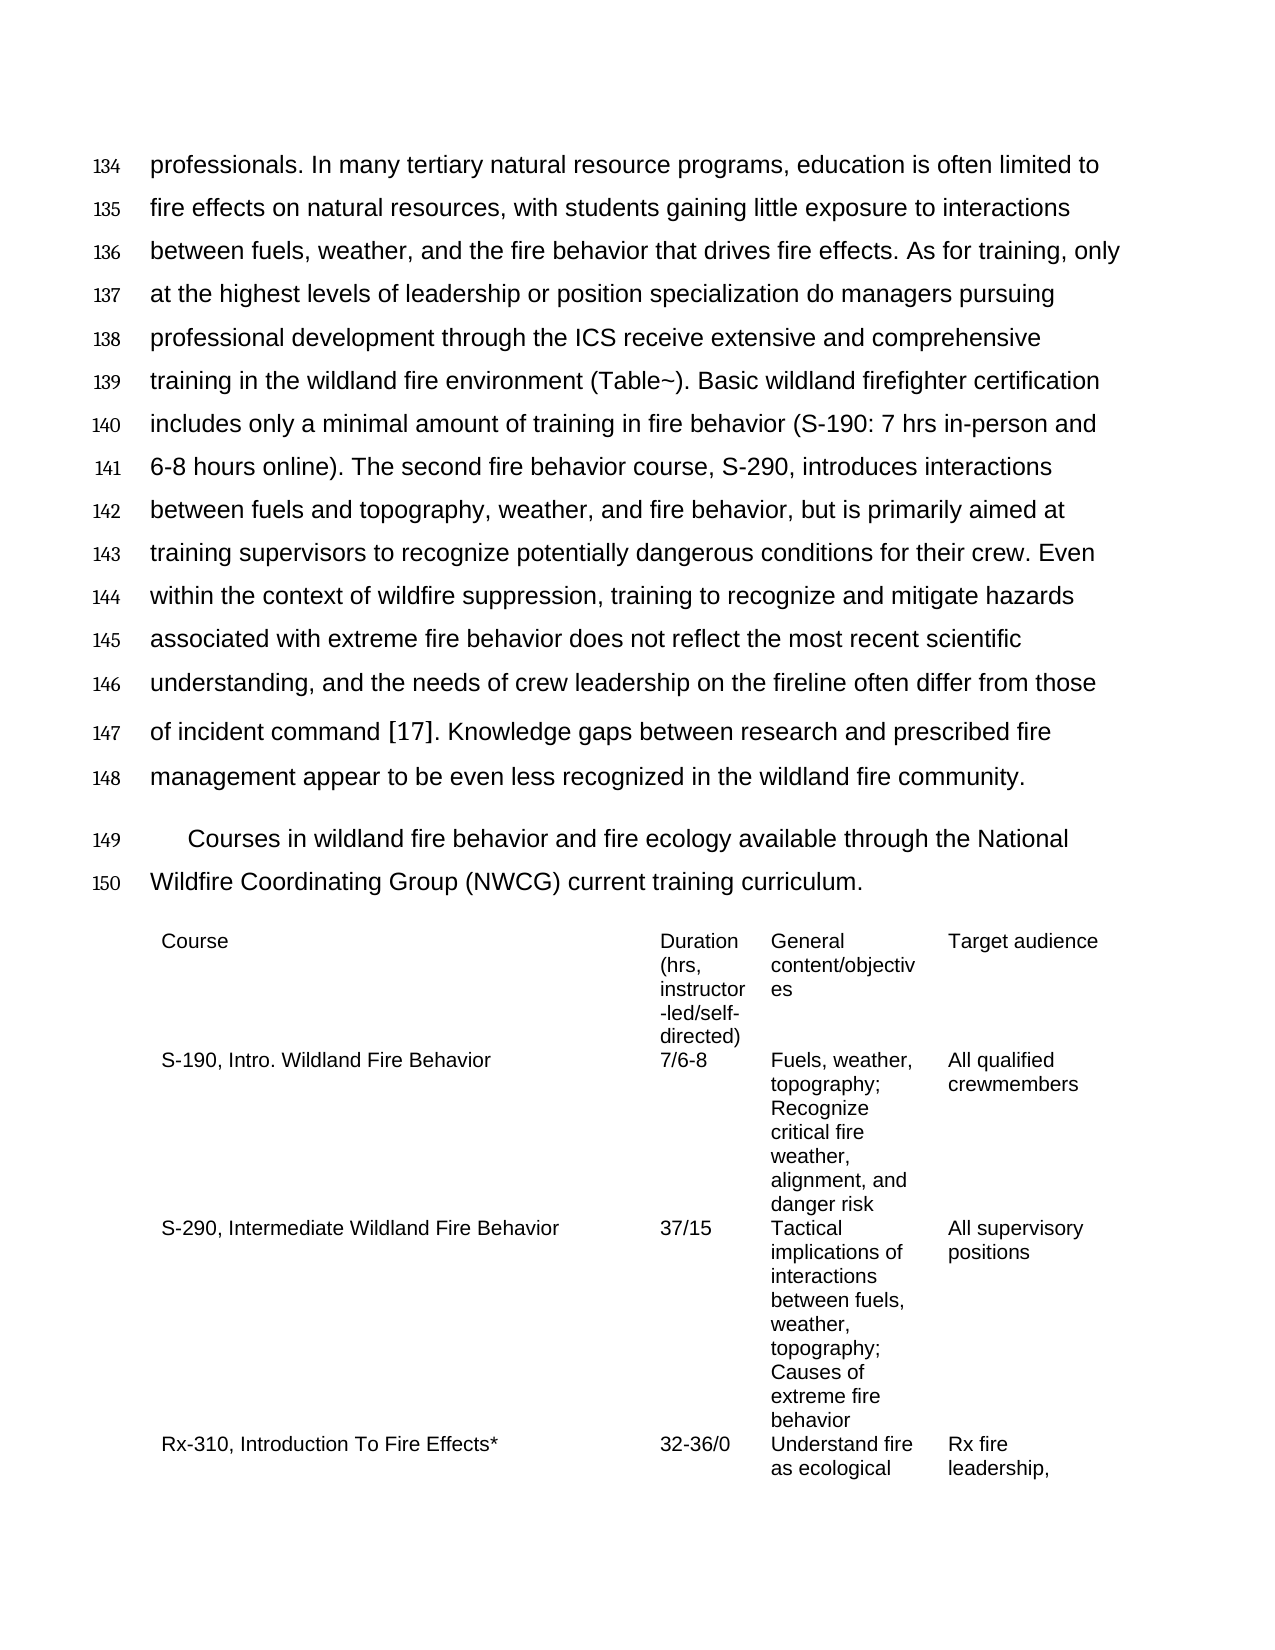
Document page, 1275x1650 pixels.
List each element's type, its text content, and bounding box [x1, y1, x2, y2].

table_header Course [150, 929, 648, 1048]
table_cell 37/15 [649, 1216, 759, 1432]
table_cell 7/6-8 [649, 1048, 759, 1216]
table_cell Fuels, weather, topography; Recognize critical fire weather, alignment, and danger risk [759, 1048, 937, 1216]
table_header Duration (hrs, instructor-led/self-directed) [649, 929, 759, 1048]
table_cell All supervisory positions [937, 1216, 1125, 1432]
table_cell 32-36/0 [649, 1432, 759, 1479]
table_cell S-290, Intermediate Wildland Fire Behavior [150, 1216, 648, 1432]
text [150, 150, 1125, 790]
table_cell Rx-310, Introduction To Fire Effects* [150, 1432, 648, 1479]
table_cell Rx fire leadership, Resource Advisors [937, 1432, 1125, 1479]
text Courses in wildland fire behavior and fire ecology available through the National Wildfire Coordinating Group (NWCG) current training curriculum. [150, 823, 1125, 895]
table_cell Tactical implications of interactions between fuels, weather, topography; Causes of extreme fire behavior [759, 1216, 937, 1432]
table_header General content/objectives [759, 929, 937, 1048]
table_cell All qualified crewmembers [937, 1048, 1125, 1216]
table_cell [759, 1432, 937, 1479]
table_header Target audience [937, 929, 1125, 1048]
table_cell S-190, Intro. Wildland Fire Behavior [150, 1048, 648, 1216]
